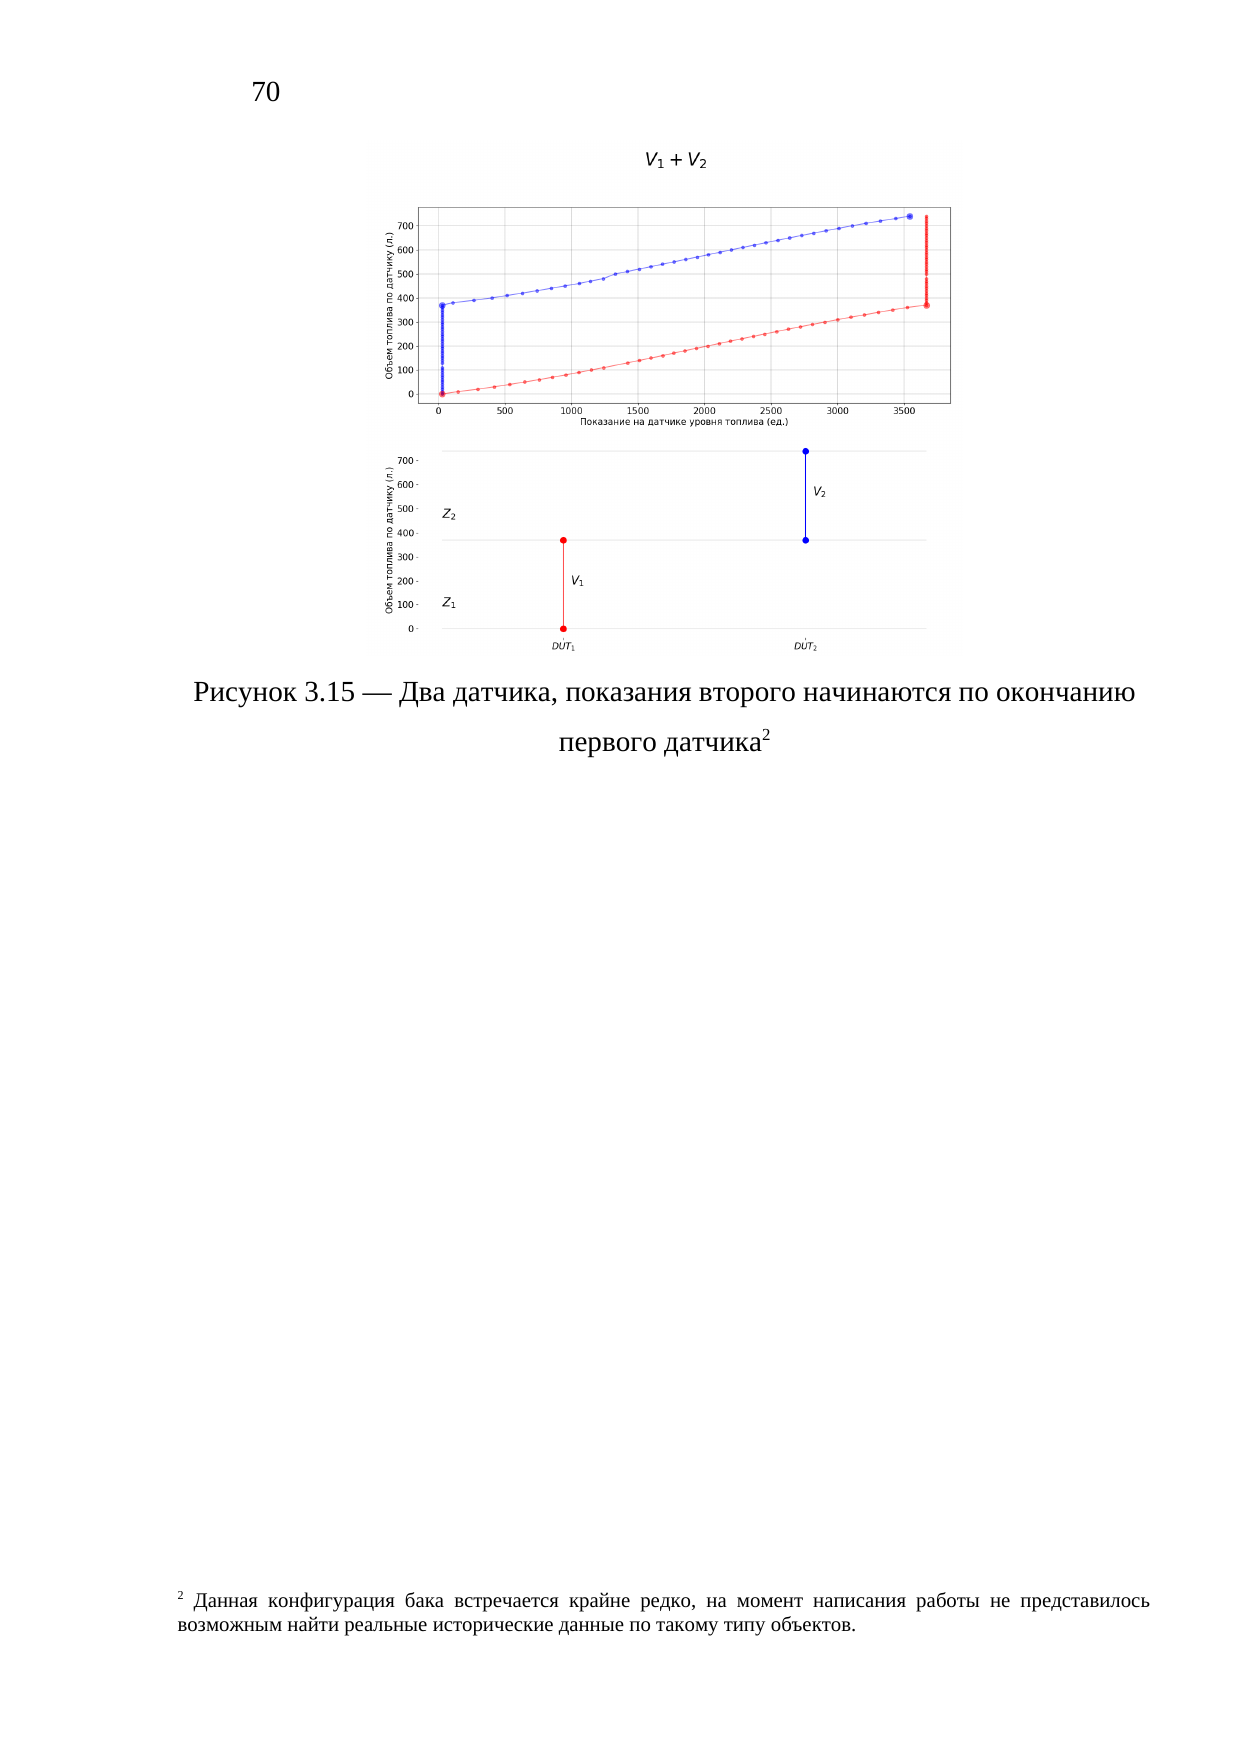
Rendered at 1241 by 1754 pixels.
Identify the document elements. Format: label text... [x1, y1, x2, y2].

text Рисунок 3.15 — Два датчика, показания второго начинаются по окончанию первого датчика [177, 674, 1152, 758]
picture [365, 140, 964, 656]
